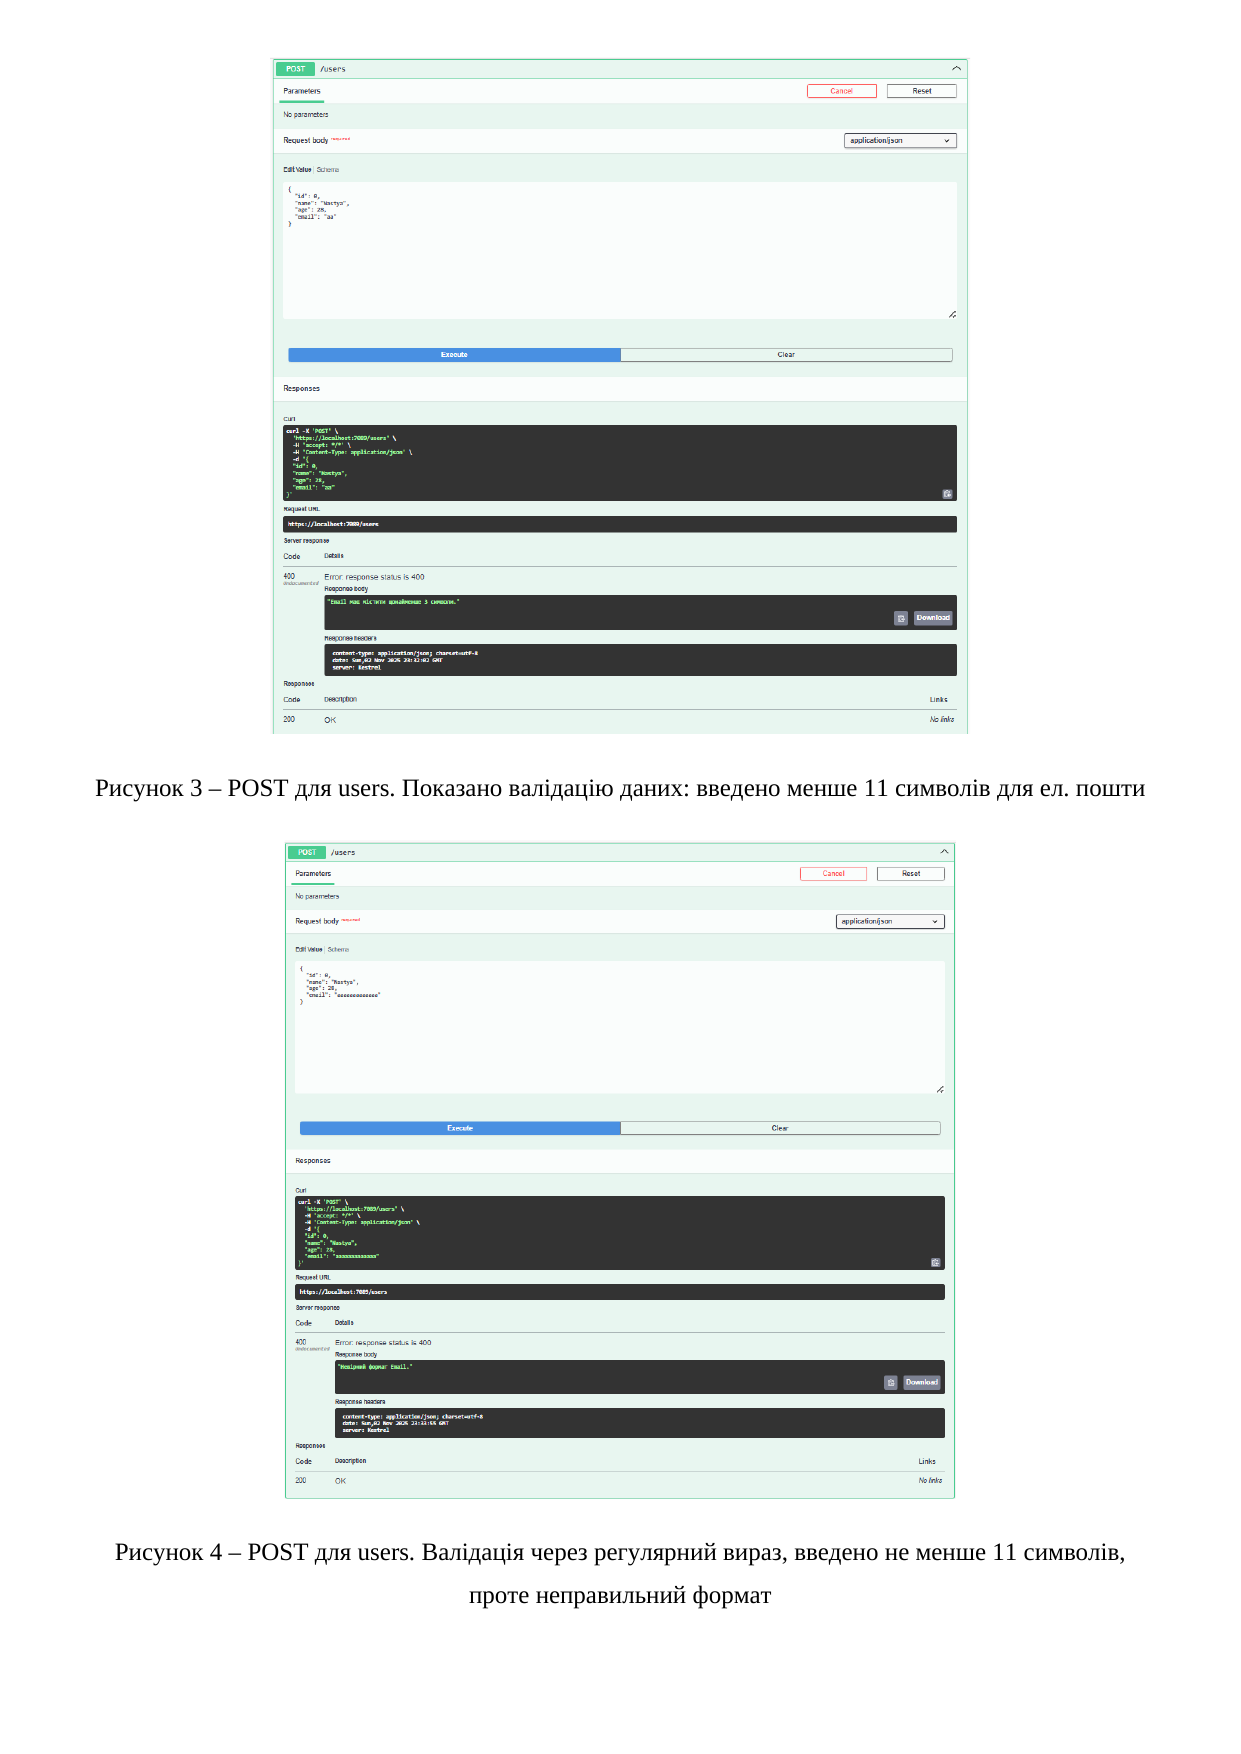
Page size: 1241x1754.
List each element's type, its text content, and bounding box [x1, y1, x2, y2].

text Рисунок 3 – POST для users. Показано валідацію даних: введено менше 11 символів для ел. пошти [89, 773, 1152, 801]
text Рисунок 4 – POST для users. Валідація через регулярний вираз, введено не менше 11 символів, проте неправильний формат [89, 1537, 1152, 1609]
picture [284, 840, 956, 1499]
picture [270, 57, 971, 734]
